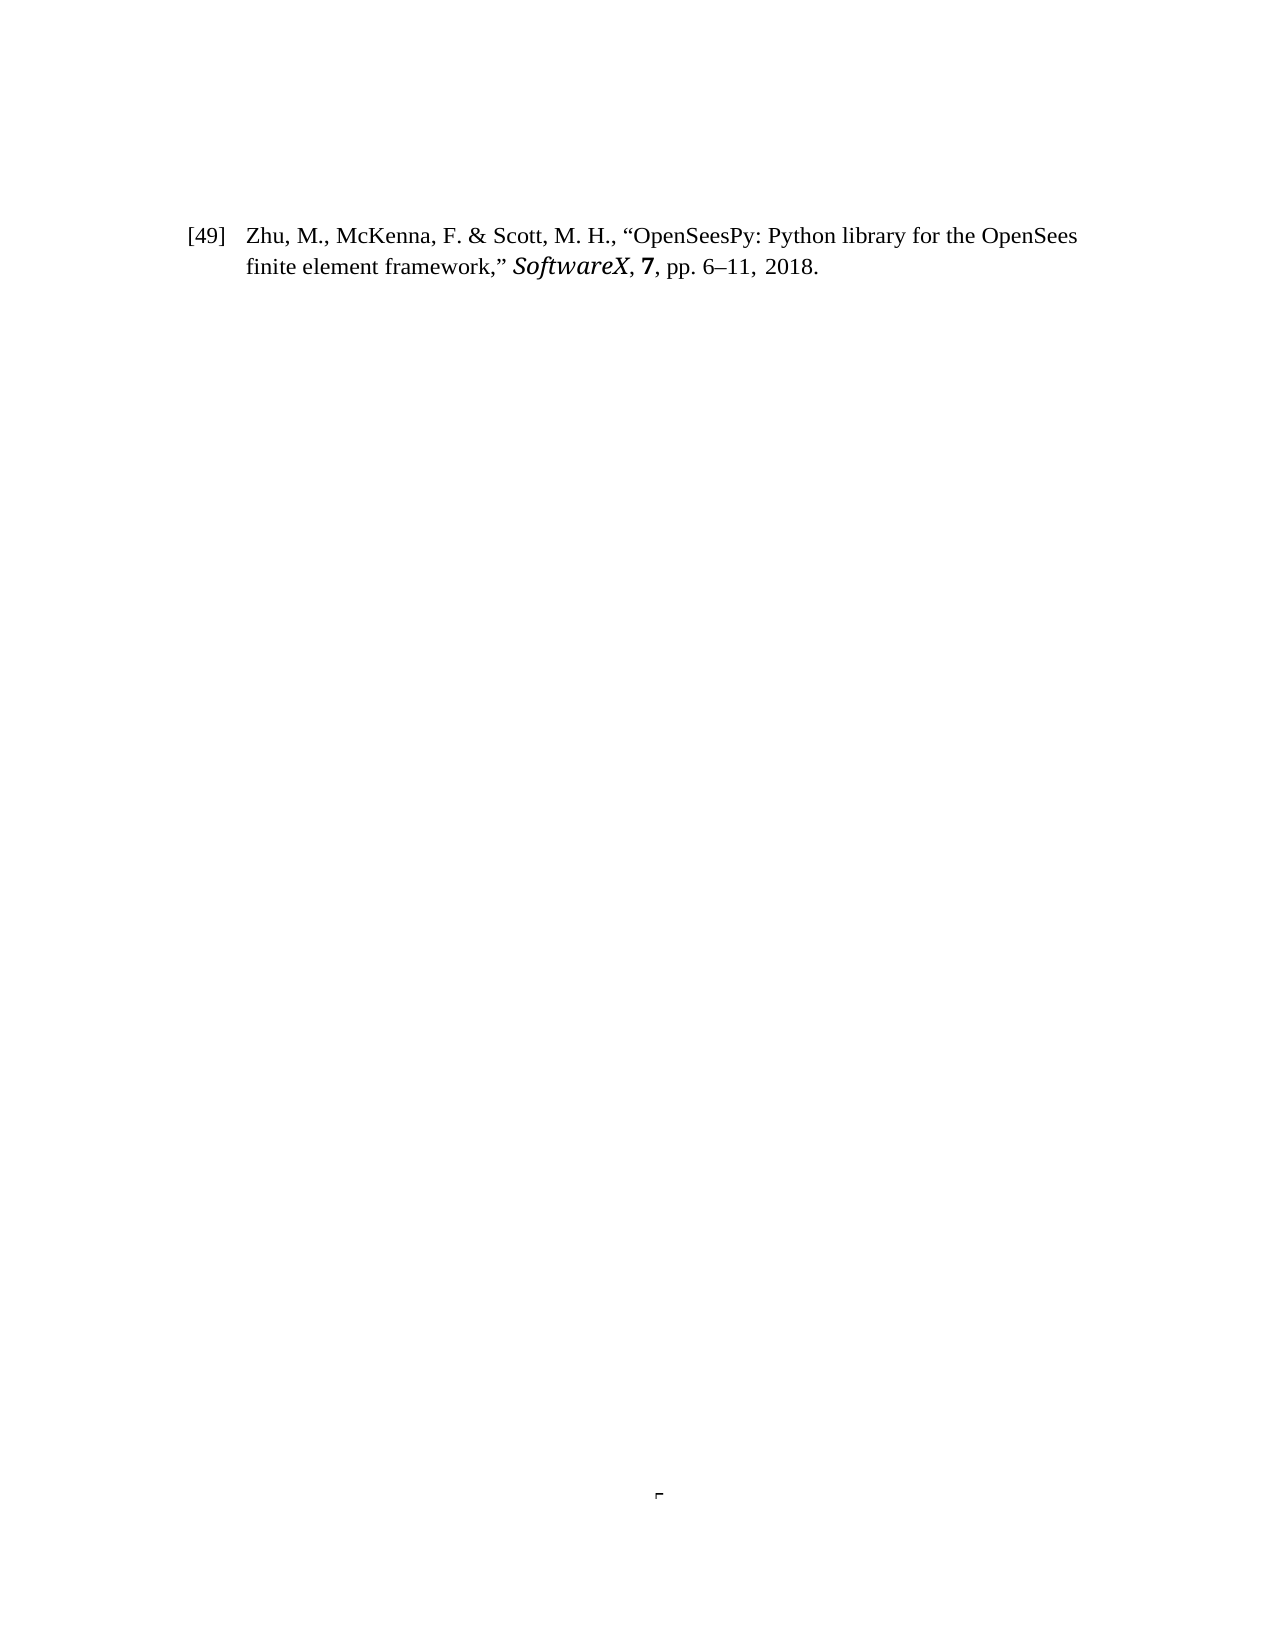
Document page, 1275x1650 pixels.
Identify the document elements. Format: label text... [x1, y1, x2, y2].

list Zhu, M., McKenna, F. & Scott, M. H., “OpenSeesPy: Python library for the OpenSees finite element framework,” SoftwareX, 7, pp. 6–11, 2018. [187, 222, 1125, 281]
